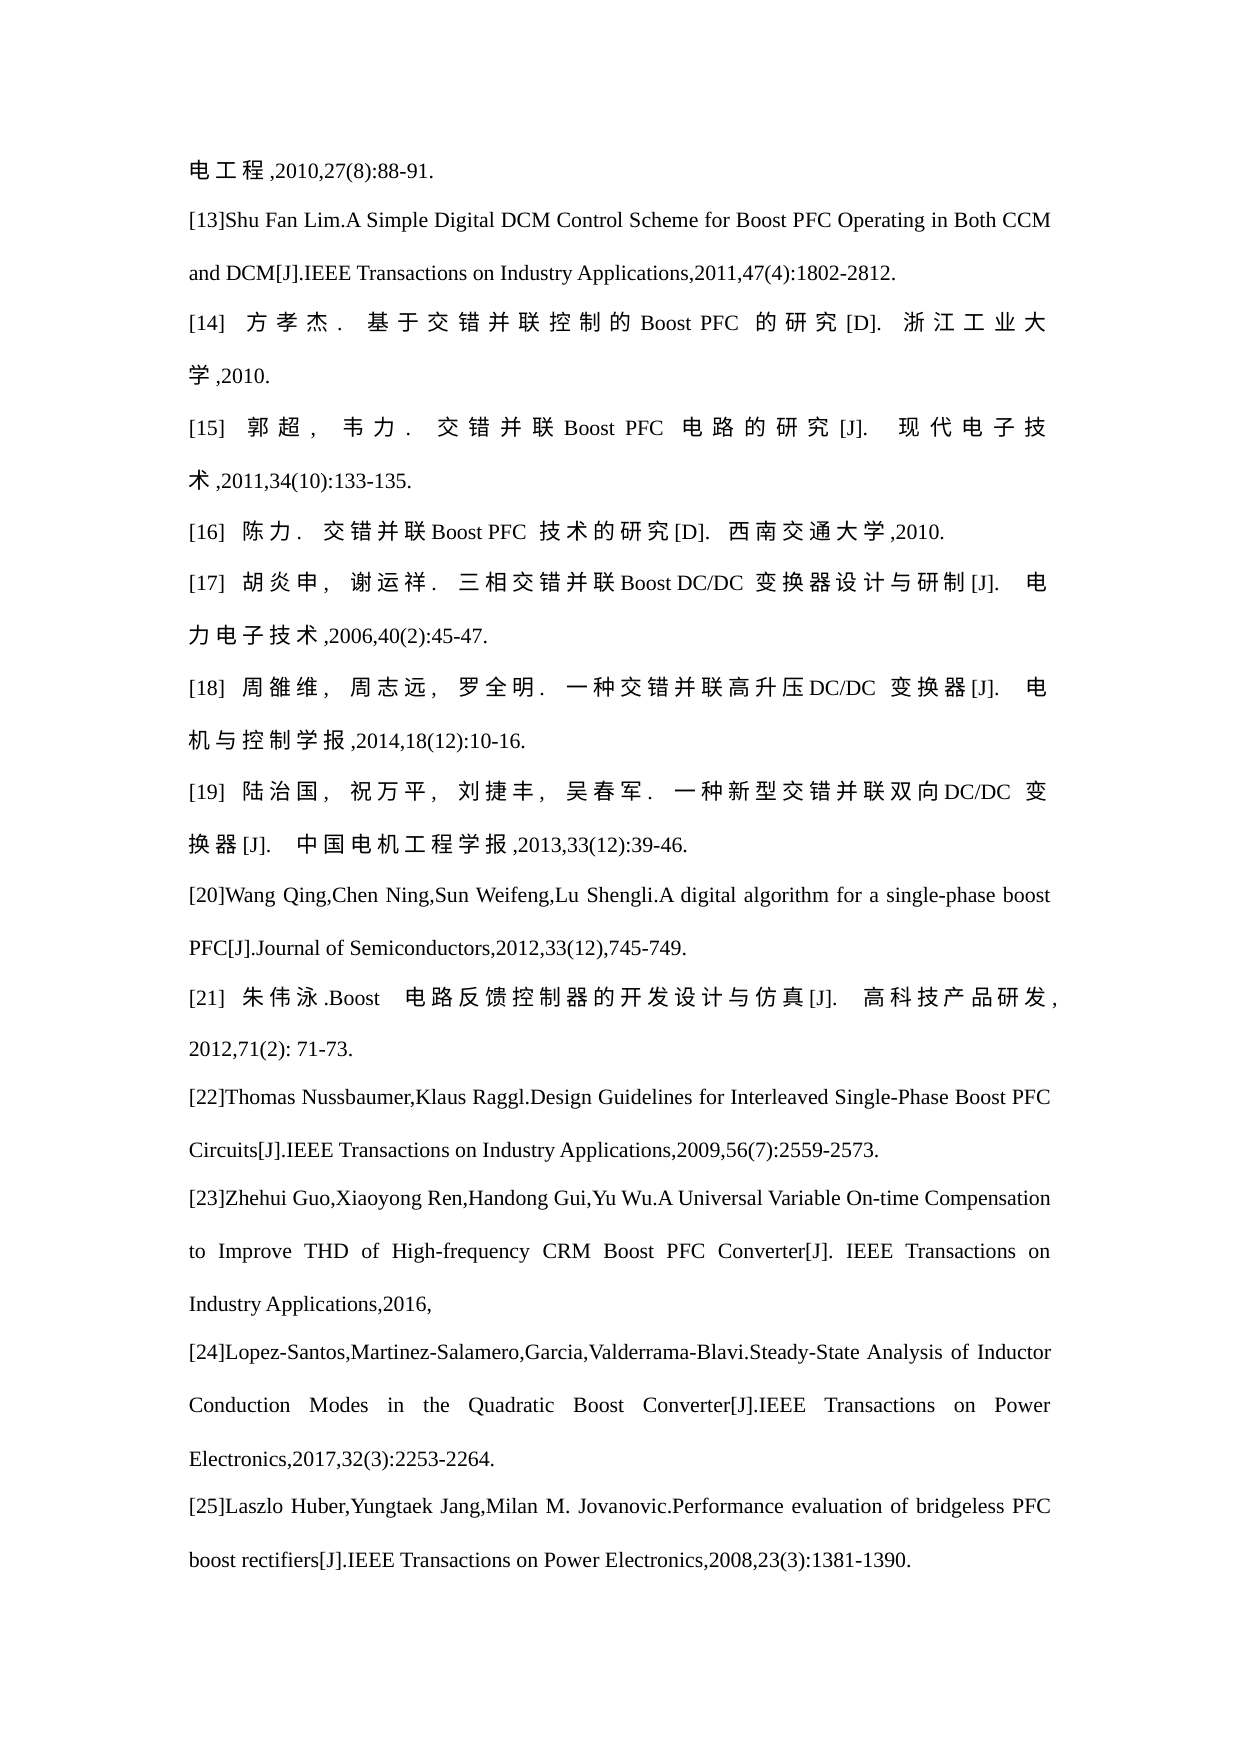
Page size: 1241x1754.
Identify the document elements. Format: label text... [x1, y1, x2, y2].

text [16]陈力.交错并联Boost PFC技术的研究[D].西南交通大学,2010. [188, 512, 1052, 547]
text [23]Zhehui Guo,Xiaoyong Ren,Handong Gui,Yu Wu.A Universal Variable On-time Compensation to Improve THD of High-frequency CRM Boost PFC Converter[J]. IEEE Transactions on Industry Applications,2016, [188, 1180, 1052, 1322]
text [25]Laszlo Huber,Yungtaek Jang,Milan M. Jovanovic.Performance evaluation of bridgeless PFC boost rectifiers[J].IEEE Transactions on Power Electronics,2008,23(3):1381-1390. [188, 1488, 1052, 1577]
text [24]Lopez-Santos,Martinez-Salamero,Garcia,Valderrama-Blavi.Steady-State Analysis of Inductor Conduction Modes in the Quadratic Boost Converter[J].IEEE Transactions on Power Electronics,2017,32(3):2253-2264. [188, 1334, 1052, 1476]
text [19]陆治国,祝万平,刘捷丰,吴春军.一种新型交错并联双向DC/DC变换器[J].中国电机工程学报,2013,33(12):39-46. [188, 772, 1052, 861]
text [188, 151, 1052, 186]
text [14]方孝杰.基于交错并联控制的Boost PFC的研究[D].浙江工业大学,2010. [188, 303, 1052, 392]
text [15]郭超,韦力.交错并联Boost PFC电路的研究[J].现代电子技术,2011,34(10):133-135. [188, 408, 1052, 496]
text [13]Shu Fan Lim.A Simple Digital DCM Control Scheme for Boost PFC Operating in Both CCM and DCM[J].IEEE Transactions on Industry Applications,2011,47(4):1802-2812. [188, 202, 1052, 291]
text [18]周雒维,周志远,罗全明.一种交错并联高升压DC/DC变换器[J].电机与控制学报,2014,18(12):10-16. [188, 668, 1052, 756]
text [20]Wang Qing,Chen Ning,Sun Weifeng,Lu Shengli.A digital algorithm for a single-phase boost PFC[J].Journal of Semiconductors,2012,33(12),745-749. [188, 876, 1052, 965]
text [21]朱伟泳.Boost电路反馈控制器的开发设计与仿真[J].高科技产品研发,2012,71(2): 71-73. [188, 978, 1052, 1066]
text [17]胡炎申,谢运祥.三相交错并联Boost DC/DC变换器设计与研制[J].电力电子技术,2006,40(2):45-47. [188, 563, 1052, 652]
text [22]Thomas Nussbaumer,Klaus Raggl.Design Guidelines for Interleaved Single-Phase Boost PFC Circuits[J].IEEE Transactions on Industry Applications,2009,56(7):2559-2573. [188, 1079, 1052, 1167]
